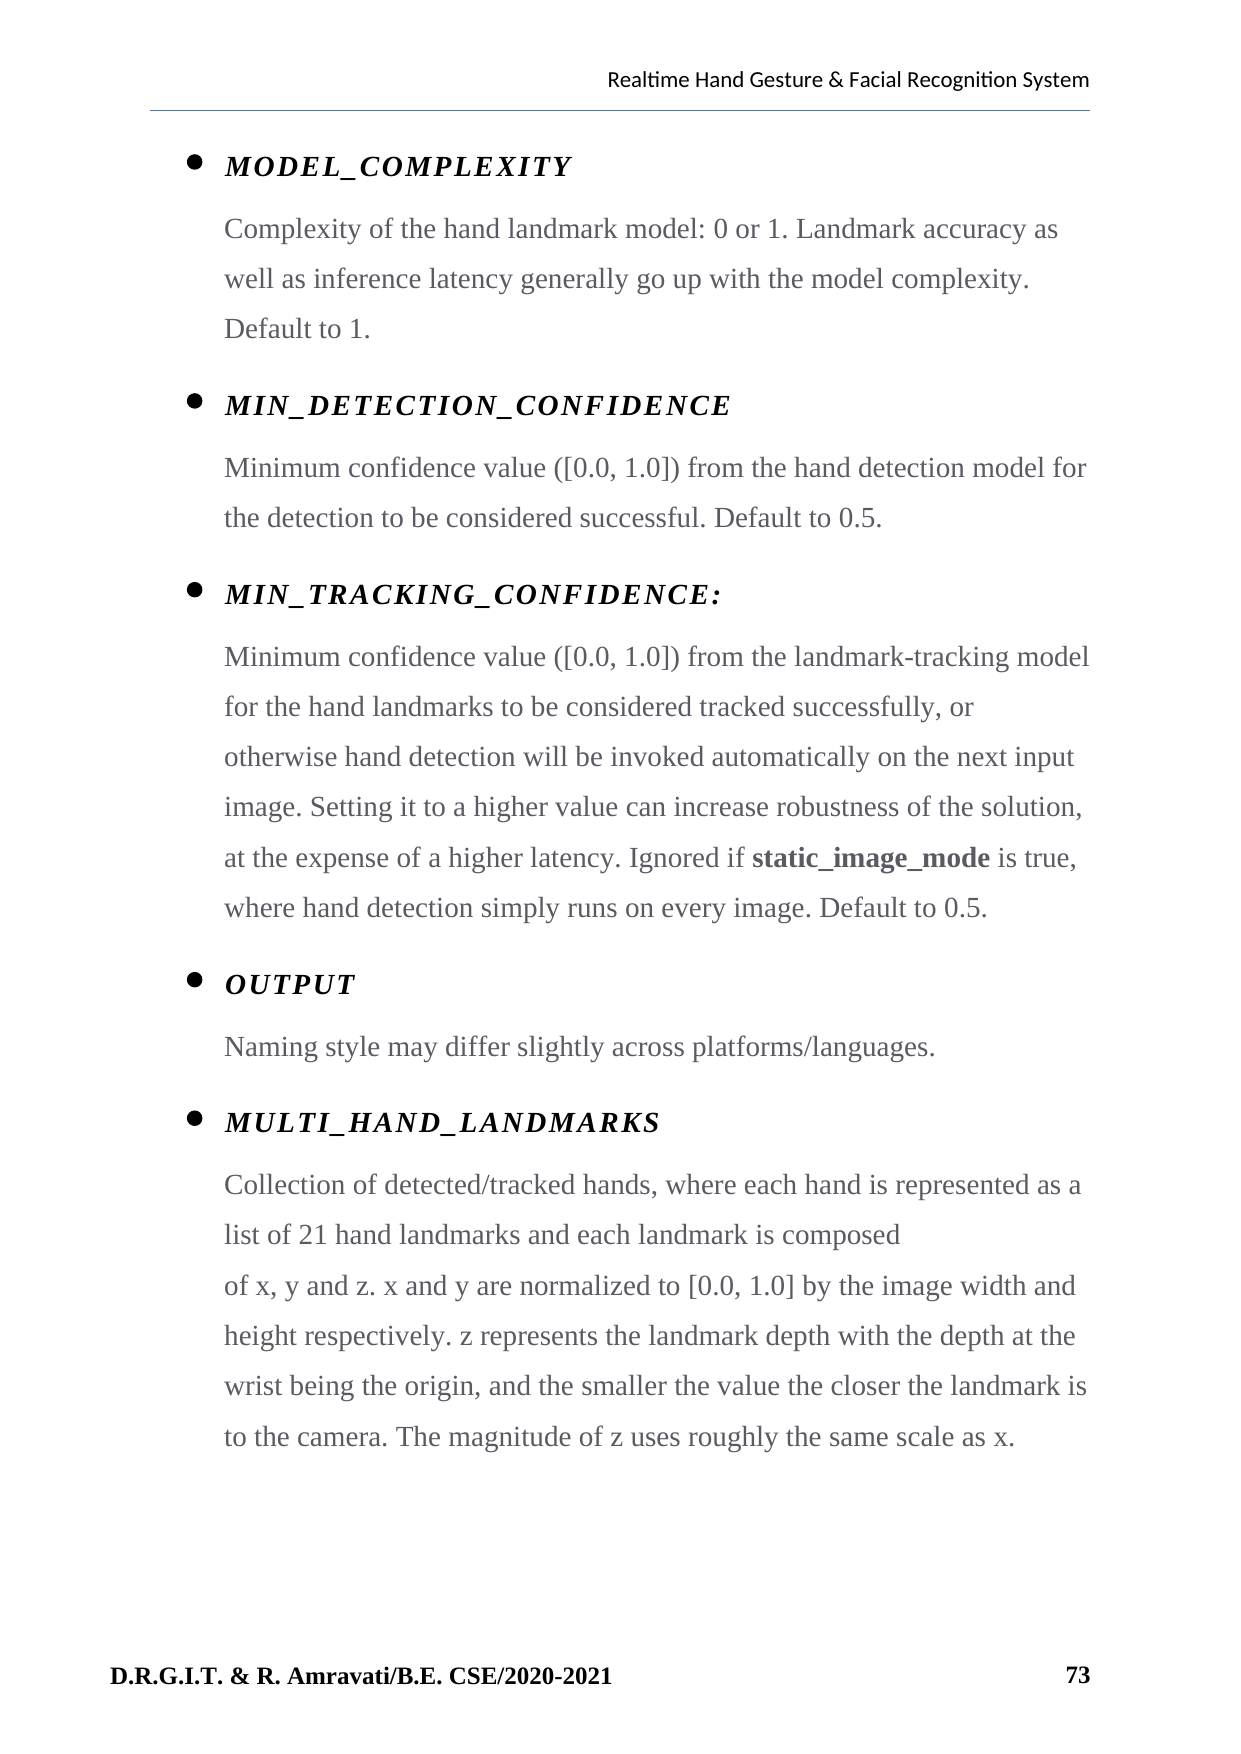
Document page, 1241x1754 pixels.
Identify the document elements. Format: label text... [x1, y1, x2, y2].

subtitle MIN_TRACKING_CONFIDENCE: [187, 576, 1090, 613]
text Complexity of the hand landmark model: 0 or 1. Landmark accuracy as well as inference latency generally go up with the model complexity. Default to 1. [224, 211, 1090, 345]
text Collection of detected/tracked hands, where each hand is represented as a list of 21 hand landmarks and each landmark is composed of x, y and z. x and y are normalized to [0.0, 1.0] by the image width and height respectively. z represents the landmark depth with the depth at the wrist being the origin, and the smaller the value the closer the landmark is to the camera. The magnitude of z uses roughly the same scale as x. [224, 1167, 1090, 1452]
text Naming style may differ slightly across platforms/languages. [224, 1029, 1090, 1062]
subtitle MODEL_COMPLEXITY [187, 148, 1090, 186]
subtitle MULTI_HAND_LANDMARKS [187, 1104, 1090, 1142]
subtitle MIN_DETECTION_CONFIDENCE [187, 387, 1090, 425]
text Minimum confidence value ([0.0, 1.0]) from the hand detection model for the detection to be considered successful. Default to 0.5. [224, 450, 1090, 534]
text Minimum confidence value ([0.0, 1.0]) from the landmark-tracking model for the hand landmarks to be considered tracked successfully, or otherwise hand detection will be invoked automatically on the next input image. Setting it to a higher value can increase robustness of the solution, at the expense of a higher latency. Ignored if static_image_mode is true, where hand detection simply runs on every image. Default to 0.5. [224, 639, 1090, 924]
subtitle Output [187, 966, 1090, 1003]
